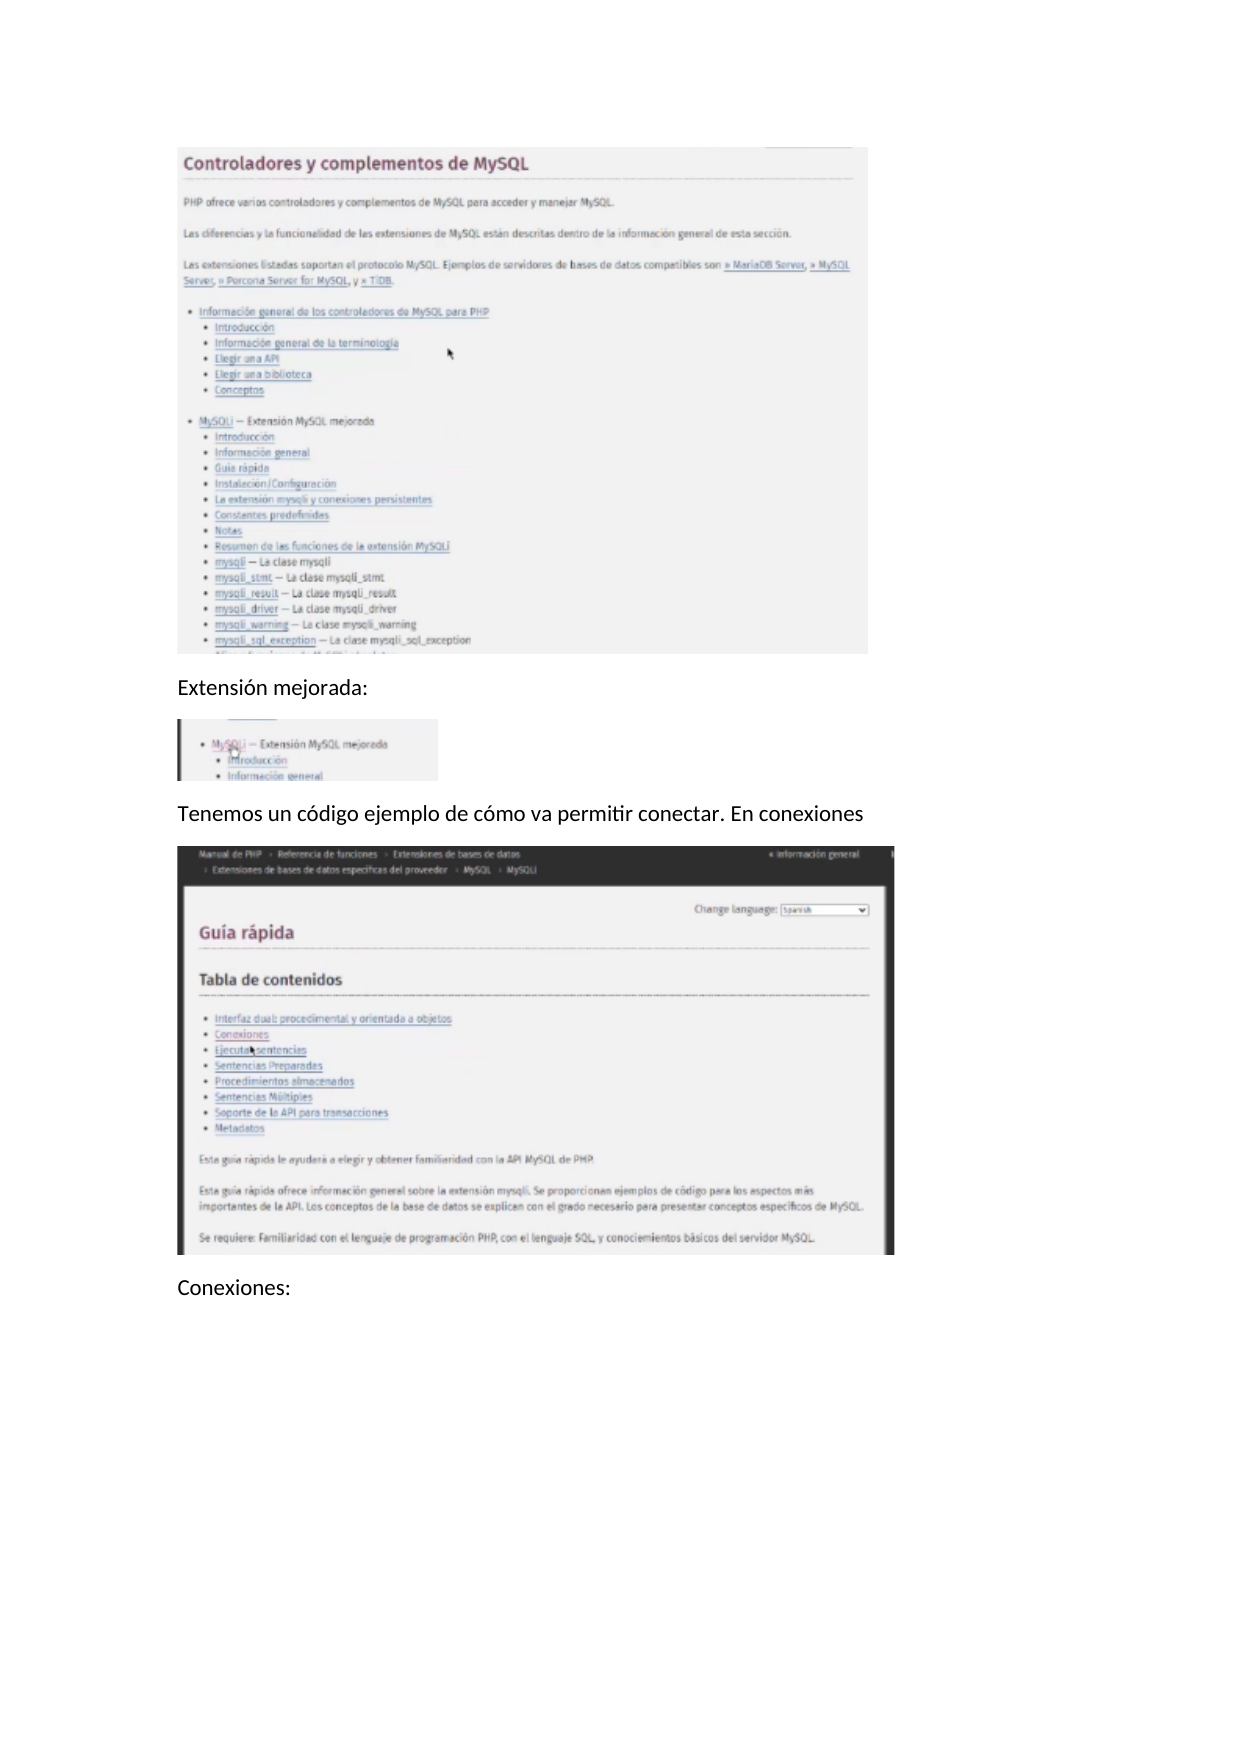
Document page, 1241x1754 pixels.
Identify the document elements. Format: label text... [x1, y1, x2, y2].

picture [177, 846, 895, 1255]
text Conexiones: [177, 1273, 1063, 1301]
picture [177, 147, 868, 654]
picture [177, 719, 439, 781]
text Extensión mejorada: [177, 673, 1063, 701]
text Tenemos un código ejemplo de cómo va permitir conectar. En conexiones [177, 799, 1063, 827]
